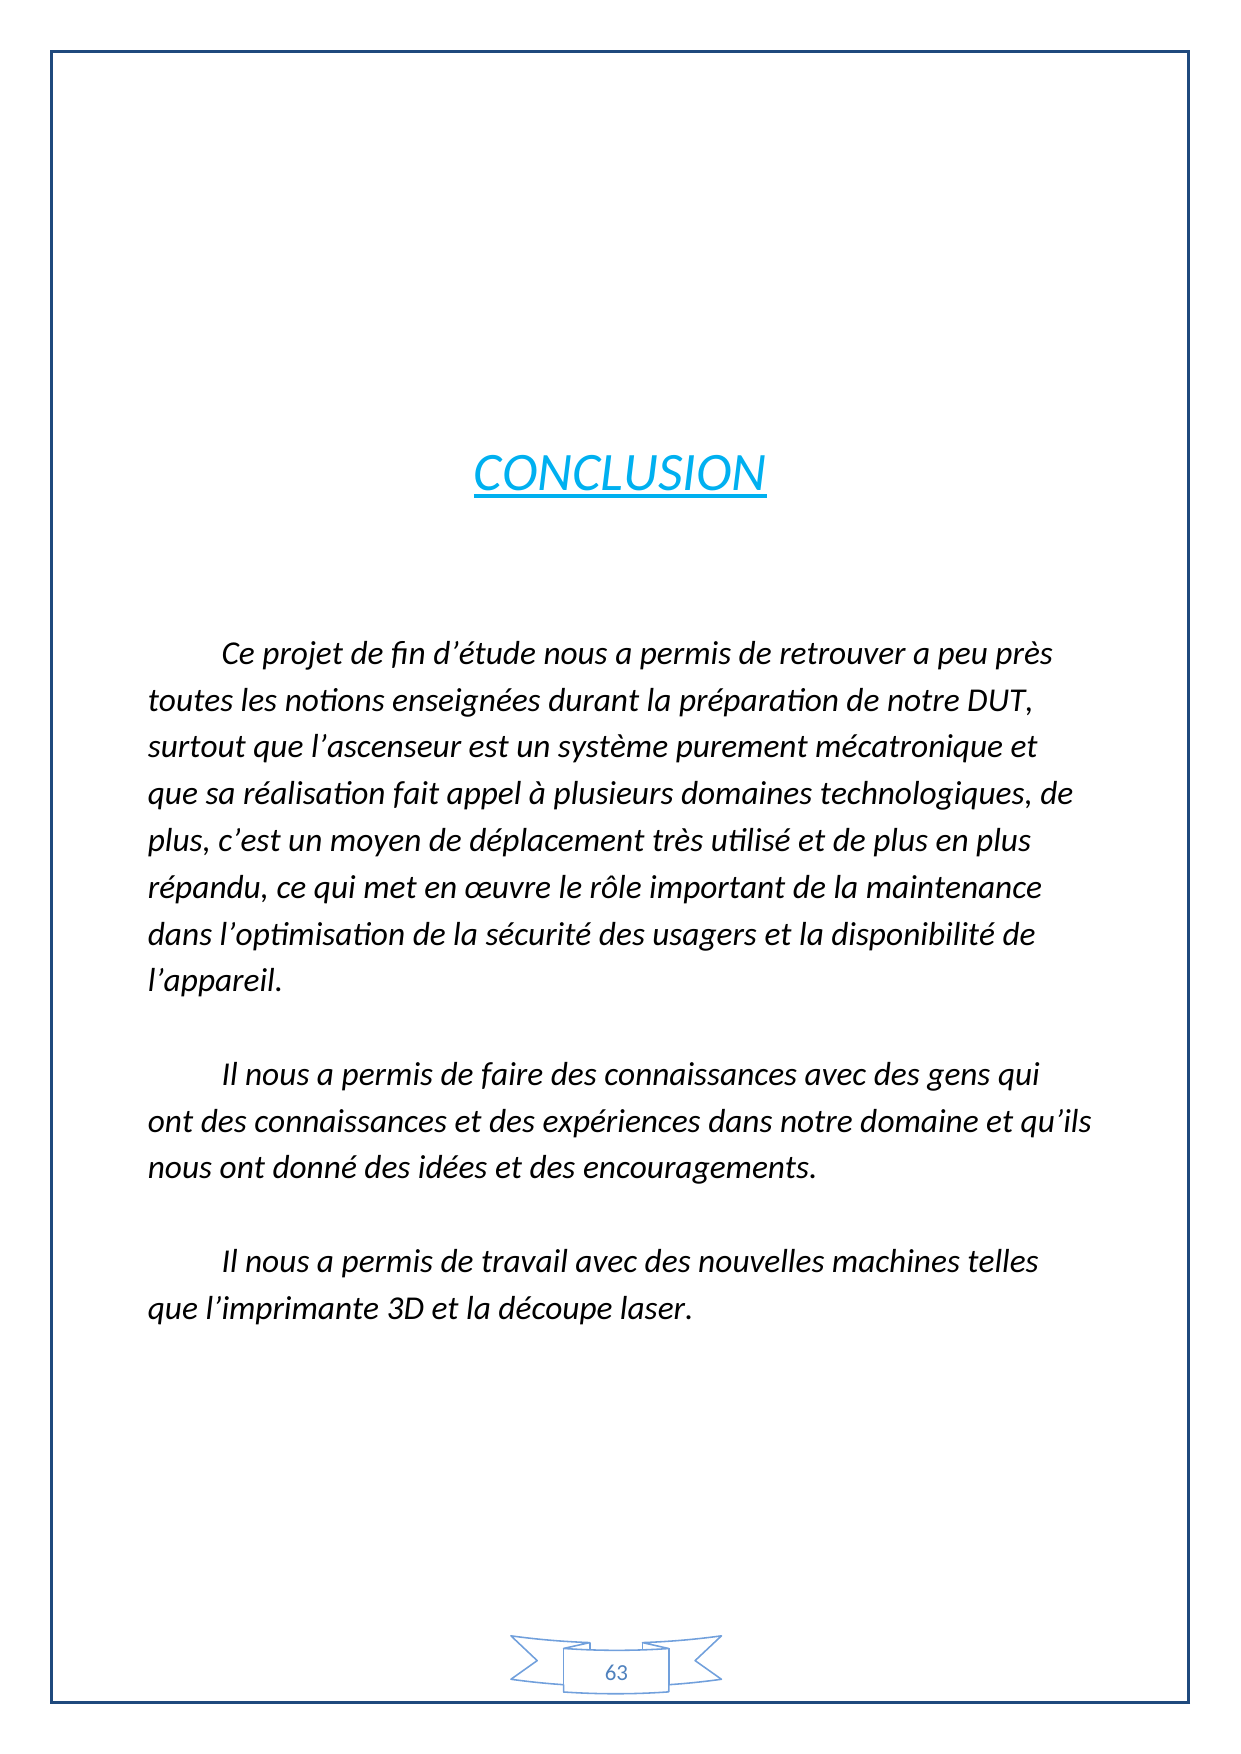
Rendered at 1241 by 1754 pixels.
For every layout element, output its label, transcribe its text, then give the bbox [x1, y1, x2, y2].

text CONCLUSION [148, 438, 1093, 504]
text Ce projet de fin d’étude nous a permis de retrouver a peu près toutes les notions enseignées durant la préparation de notre DUT, surtout que l’ascenseur est un système purement mécatronique et que sa réalisation fait appel à plusieurs domaines technologiques, de plus, c’est un moyen de déplacement très utilisé et de plus en plus répandu, ce qui met en œuvre le rôle important de la maintenance dans l’optimisation de la sécurité des usagers et la disponibilité de l’appareil. [148, 632, 1093, 1000]
text Il nous a permis de travail avec des nouvelles machines telles que l’imprimante 3D et la découpe laser. [148, 1240, 1093, 1327]
text Il nous a permis de faire des connaissances avec des gens qui ont des connaissances et des expériences dans notre domaine et qu’ils nous ont donné des idées et des encouragements. [148, 1053, 1093, 1187]
